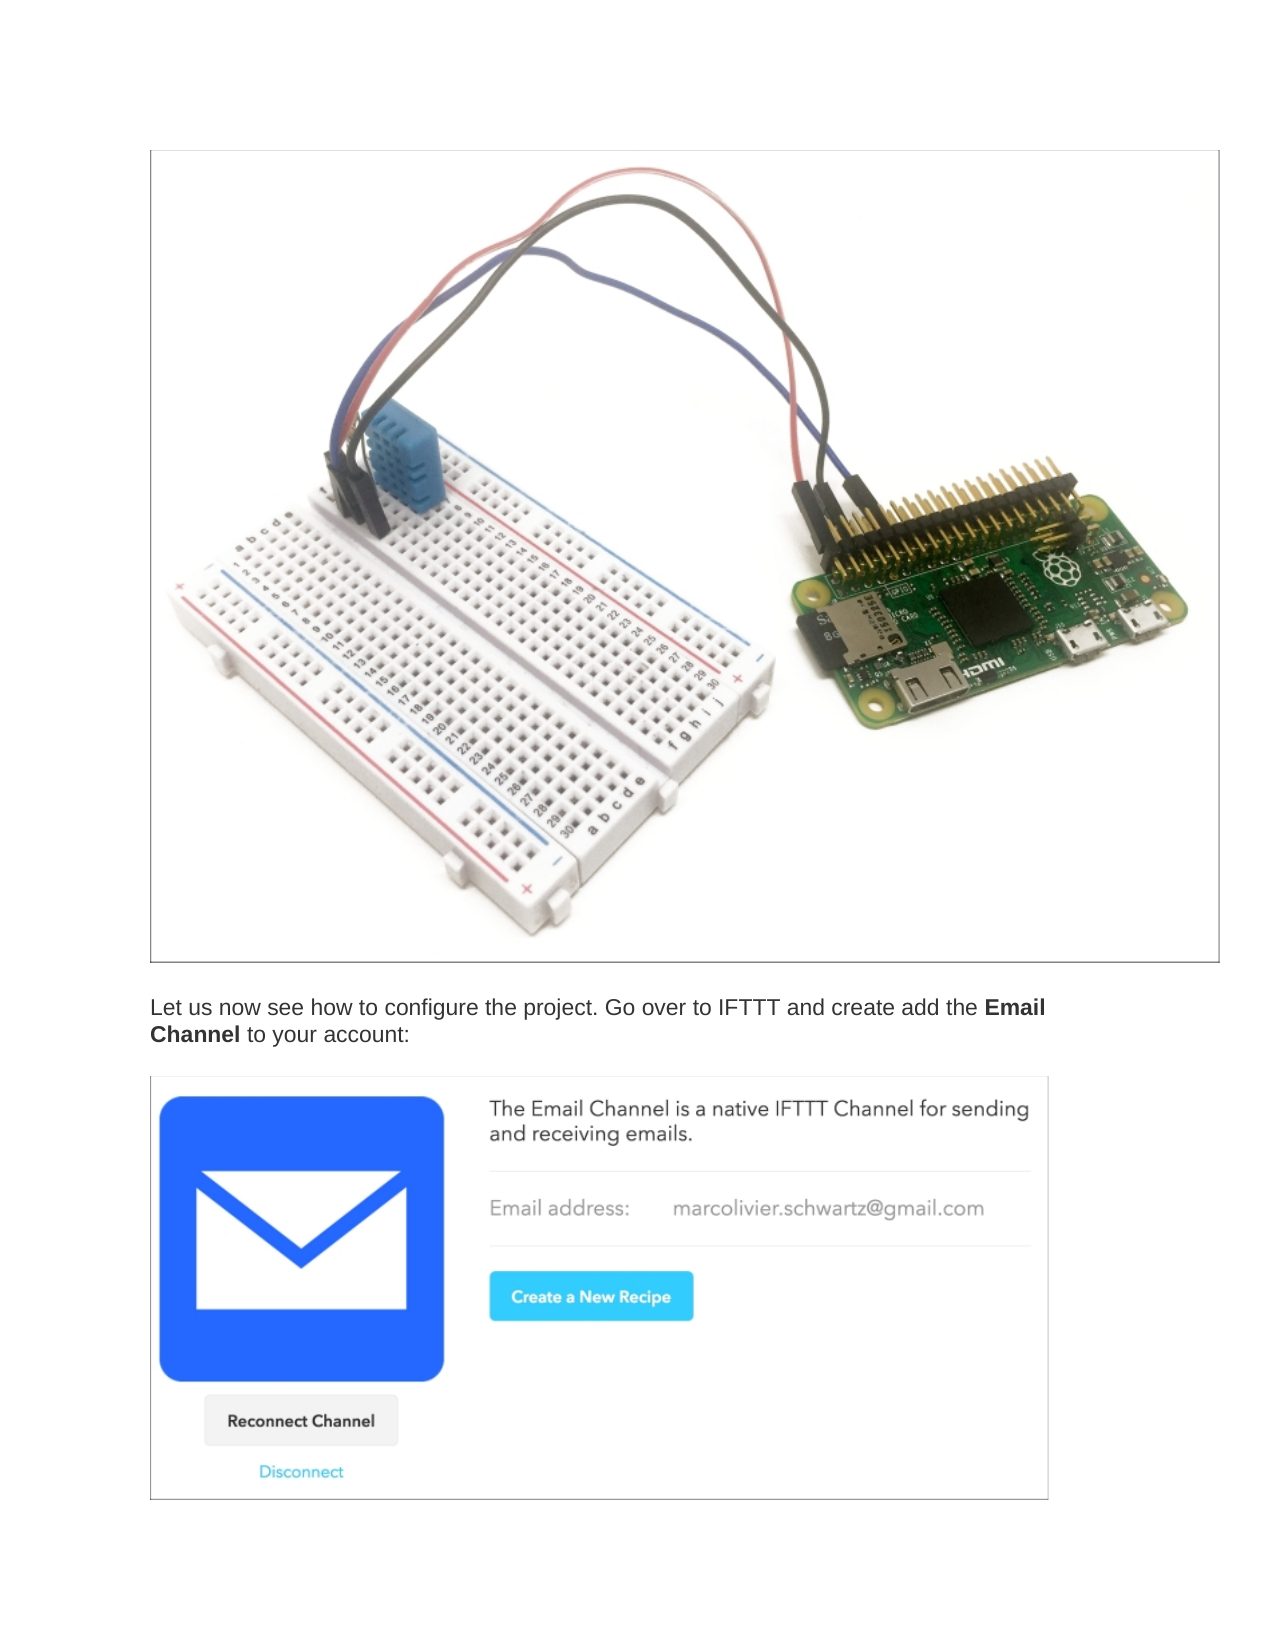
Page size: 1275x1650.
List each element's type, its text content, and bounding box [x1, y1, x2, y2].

text Let us now see how to configure the project. Go over to IFTTT and create add the Email Channel to your account: [150, 994, 1125, 1047]
picture [150, 1076, 1049, 1500]
picture [150, 150, 1220, 963]
